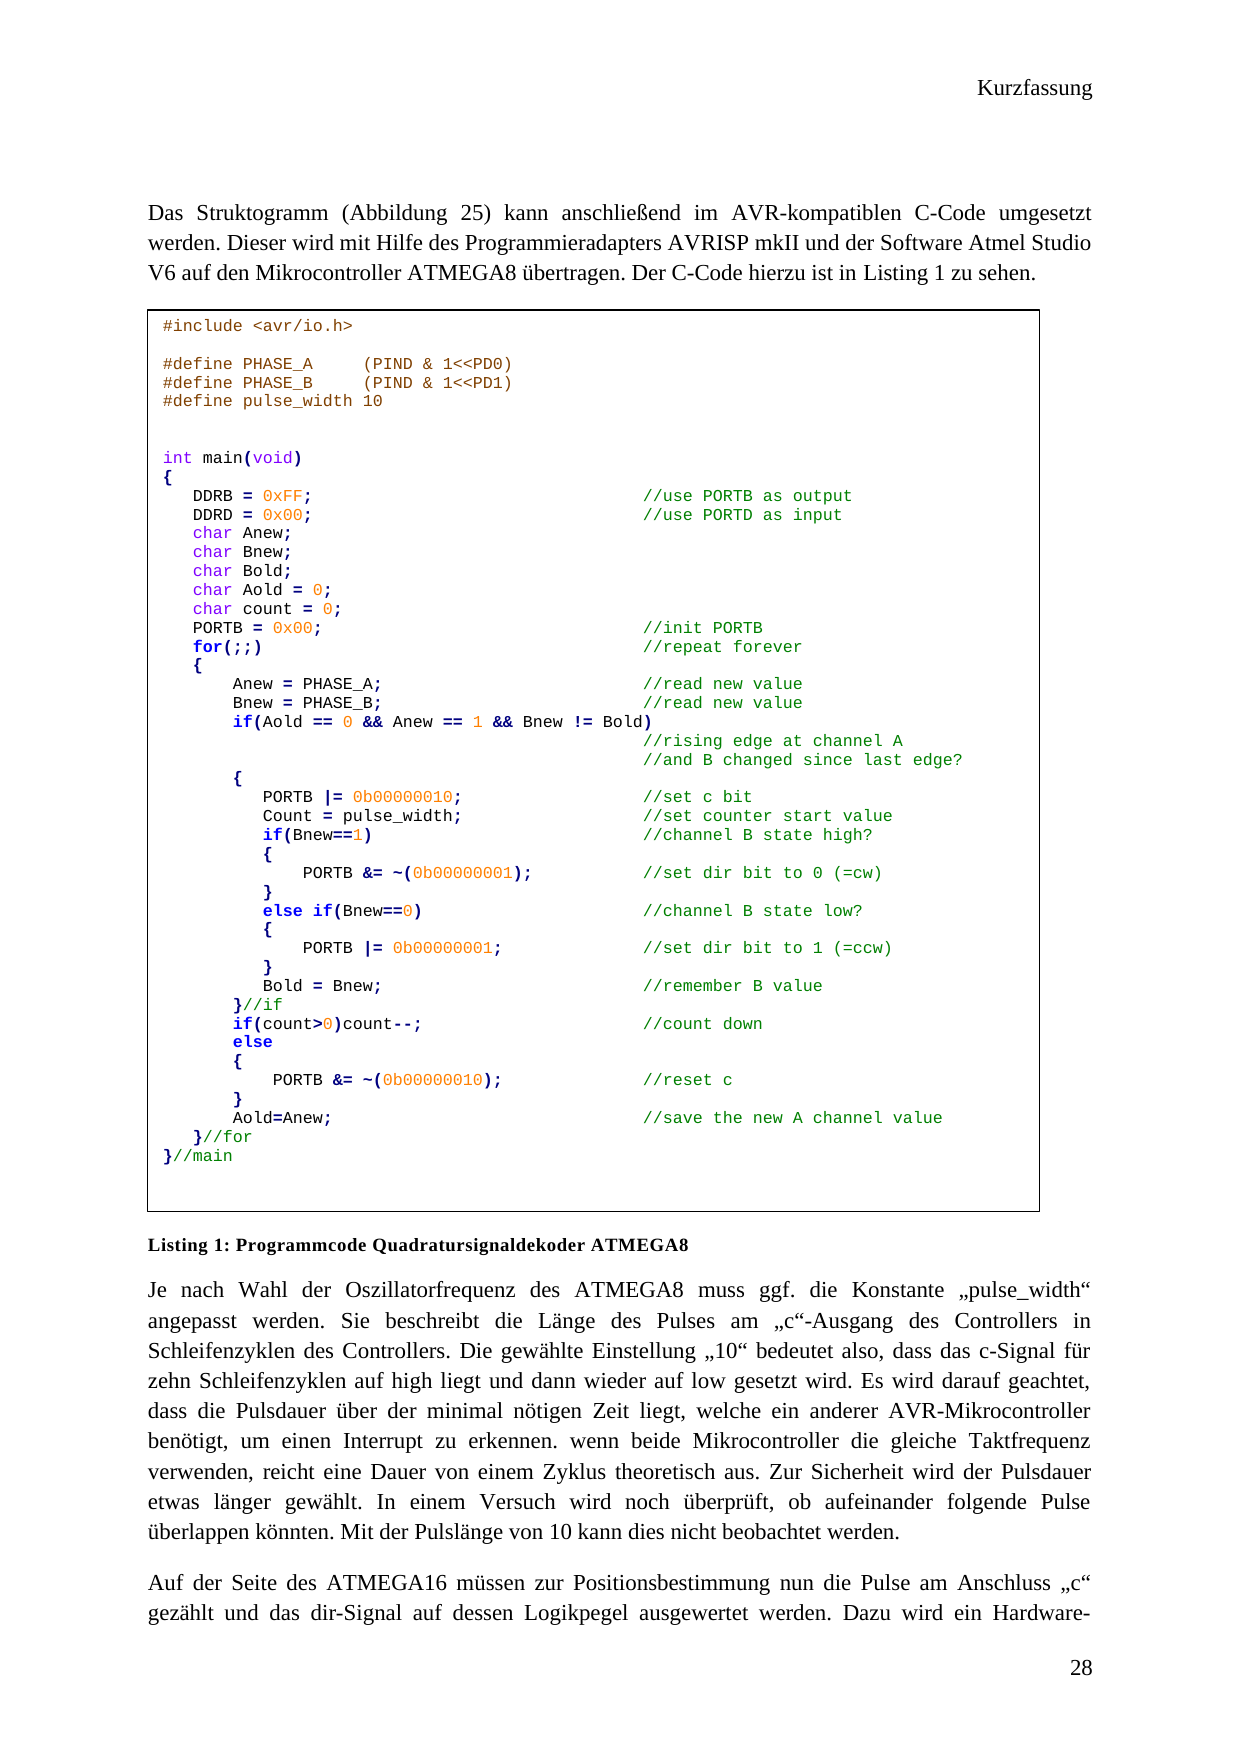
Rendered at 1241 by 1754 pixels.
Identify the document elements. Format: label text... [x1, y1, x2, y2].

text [148, 1569, 1093, 1626]
text Je nach Wahl der Oszillatorfrequenz des ATMEGA8 muss ggf. die Konstante „pulse_width“ angepasst werden. Sie beschreibt die Länge des Pulses am „c“-Ausgang des Controllers in Schleifenzyklen des Controllers. Die gewählte Einstellung „10“ bedeutet also, dass das c-Signal für zehn Schleifenzyklen auf high liegt und dann wieder auf low gesetzt wird. Es wird darauf geachtet, dass die Pulsdauer über der minimal nötigen Zeit liegt, welche ein anderer AVR-Mikrocontroller benötigt, um einen Interrupt zu erkennen. wenn beide Mikrocontroller die gleiche Taktfrequenz verwenden, reicht eine Dauer von einem Zyklus theoretisch aus. Zur Sicherheit wird der Pulsdauer etwas länger gewählt. In einem Versuch wird noch überprüft, ob aufeinander folgende Pulse überlappen könnten. Mit der Pulslänge von 10 kann dies nicht beobachtet werden. [148, 1277, 1093, 1544]
text Das Struktogramm (Abbildung 25) kann anschließend im AVR-kompatiblen C-Code umgesetzt werden. Dieser wird mit Hilfe des Programmieradapters AVRISP mkII und der Software Atmel Studio V6 auf den Mikrocontroller ATMEGA8 übertragen. Der C-Code hierzu ist in Listing 1 zu sehen. [148, 199, 1093, 285]
